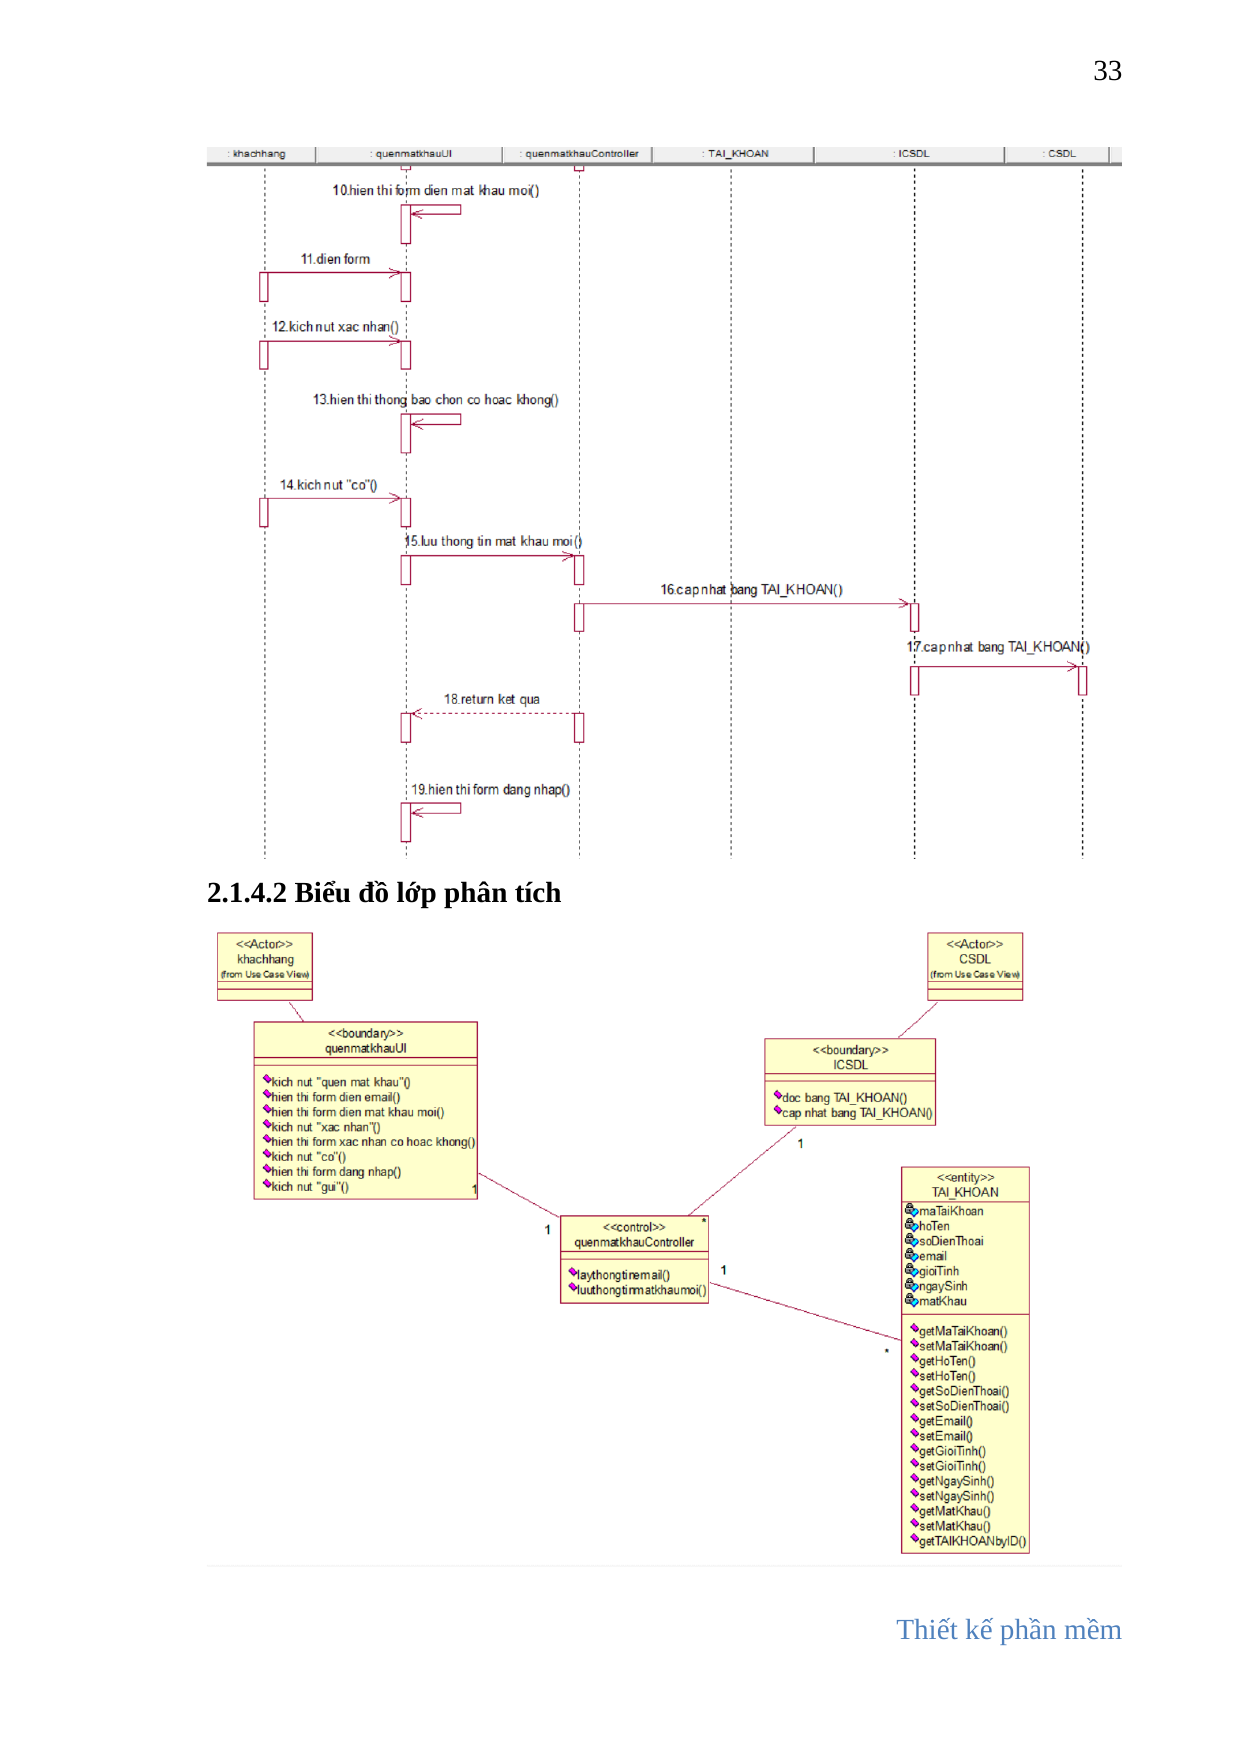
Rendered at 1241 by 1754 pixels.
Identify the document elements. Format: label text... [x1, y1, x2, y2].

picture [206, 925, 1122, 1567]
text 2.1.4.2 Biểu đồ lớp phân tích [207, 859, 1122, 908]
picture [206, 147, 1122, 859]
